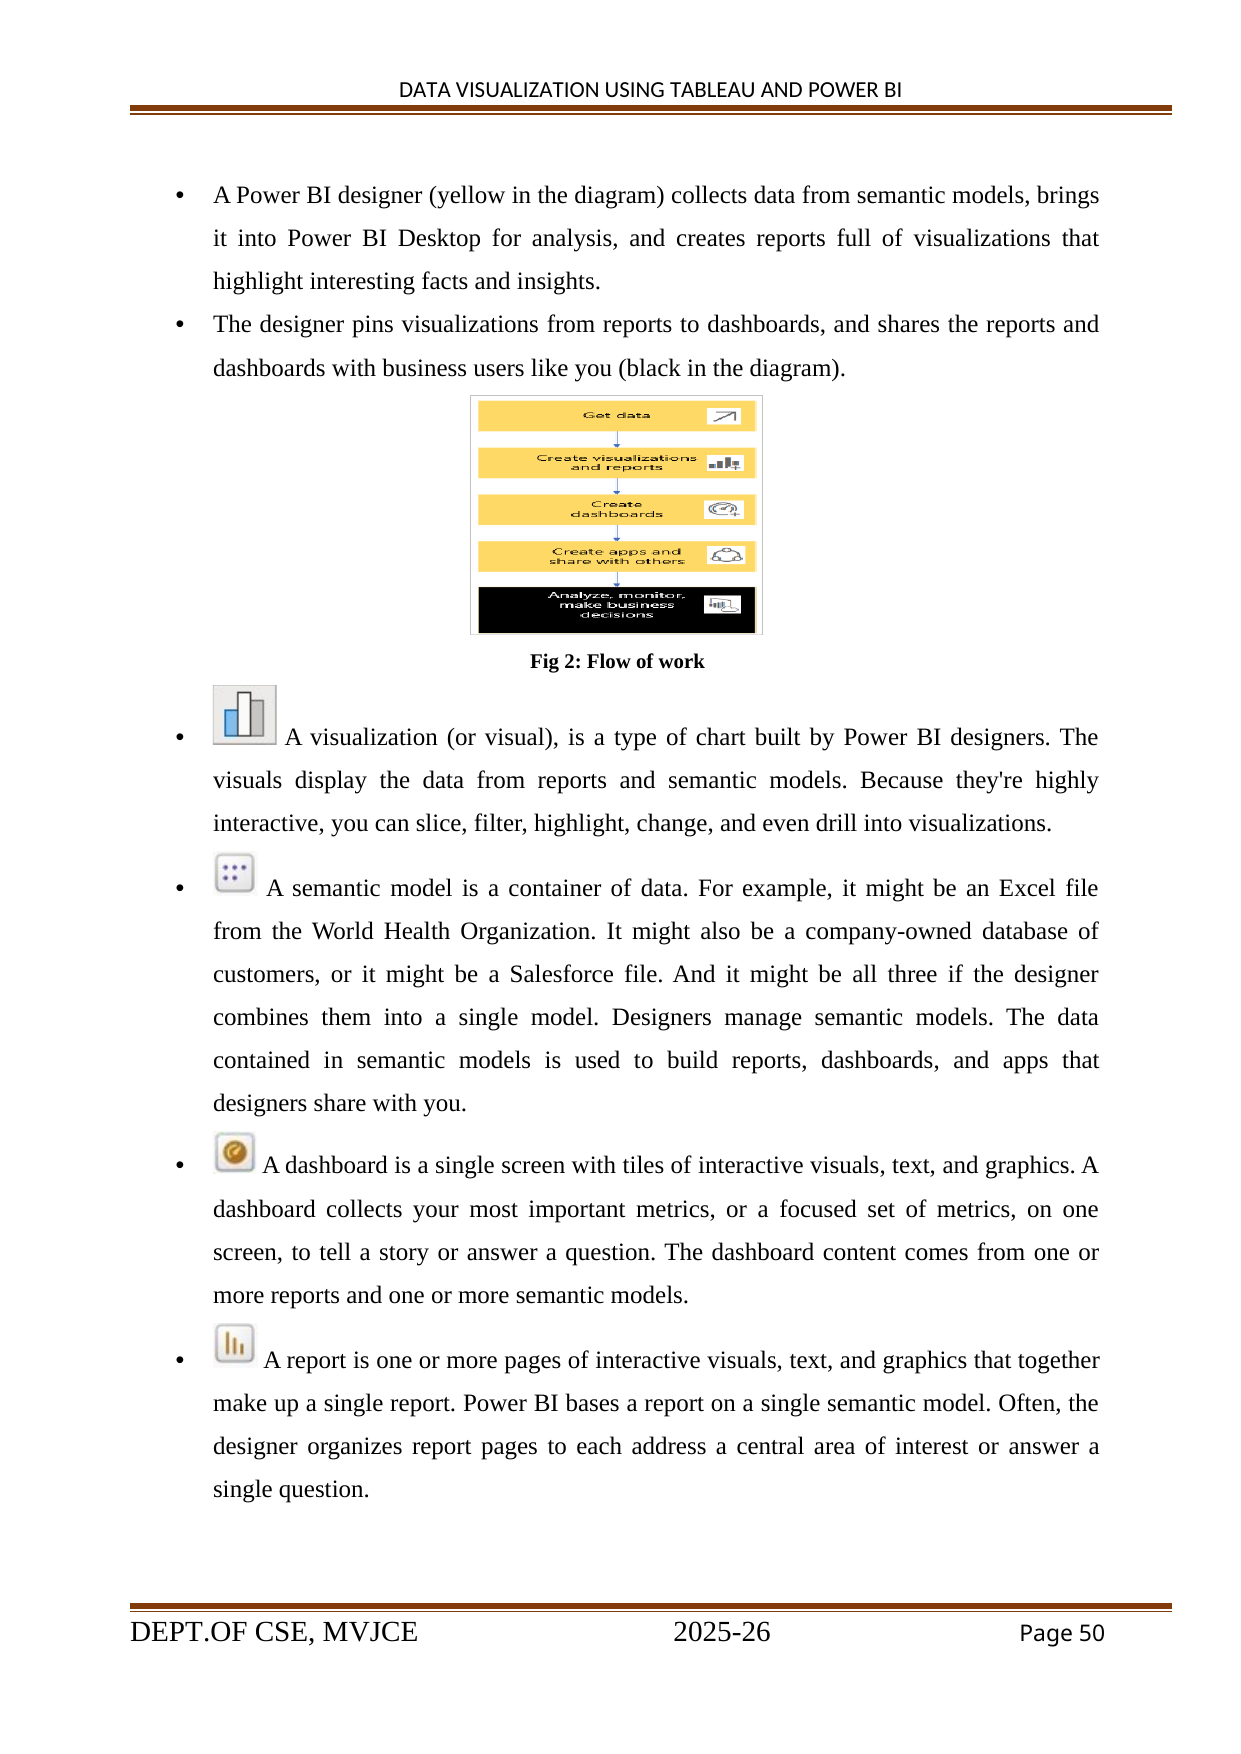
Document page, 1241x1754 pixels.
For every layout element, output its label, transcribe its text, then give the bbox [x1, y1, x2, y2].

list A report is one or more pages of interactive visuals, text, and graphics that together make up a single report. Power BI bases a report on a single semantic model. Often, the designer organizes report pages to each address a central area of interest or answer a single question. [175, 1323, 1101, 1503]
list A dashboard is a single screen with tiles of interactive visuals, text, and graphics. A dashboard collects your most important metrics, or a focused set of metrics, on one screen, to tell a story or answer a question. The dashboard content comes from one or more reports and one or more semantic models. [175, 1131, 1101, 1309]
picture [212, 1131, 257, 1174]
text Fig 2: Flow of work [214, 649, 1020, 673]
picture [231, 395, 1003, 635]
picture [212, 1323, 258, 1368]
list A Power BI designer (yellow in the diagram) collects data from semantic models, brings it into Power BI Desktop for analysis, and creates reports full of visualizations that highlight interesting facts and insights. [175, 180, 1101, 295]
picture [212, 851, 258, 896]
list A visualization (or visual), is a type of chart built by Power BI designers. The visuals display the data from reports and semantic models. Because they're highly interactive, you can slice, filter, highlight, change, and even drill into visualizations. [175, 685, 1101, 837]
list The designer pins visualizations from reports to dashboards, and shares the reports and dashboards with business users like you (black in the diagram). [175, 309, 1101, 381]
picture [212, 685, 277, 745]
list A semantic model is a container of data. For example, it might be an Excel file from the World Health Organization. It might also be a company-owned database of customers, or it might be a Salesforce file. And it might be all three if the designer combines them into a single model. Designers manage semantic models. The data contained in semantic models is used to build reports, dashboards, and apps that designers share with you. [175, 851, 1101, 1117]
